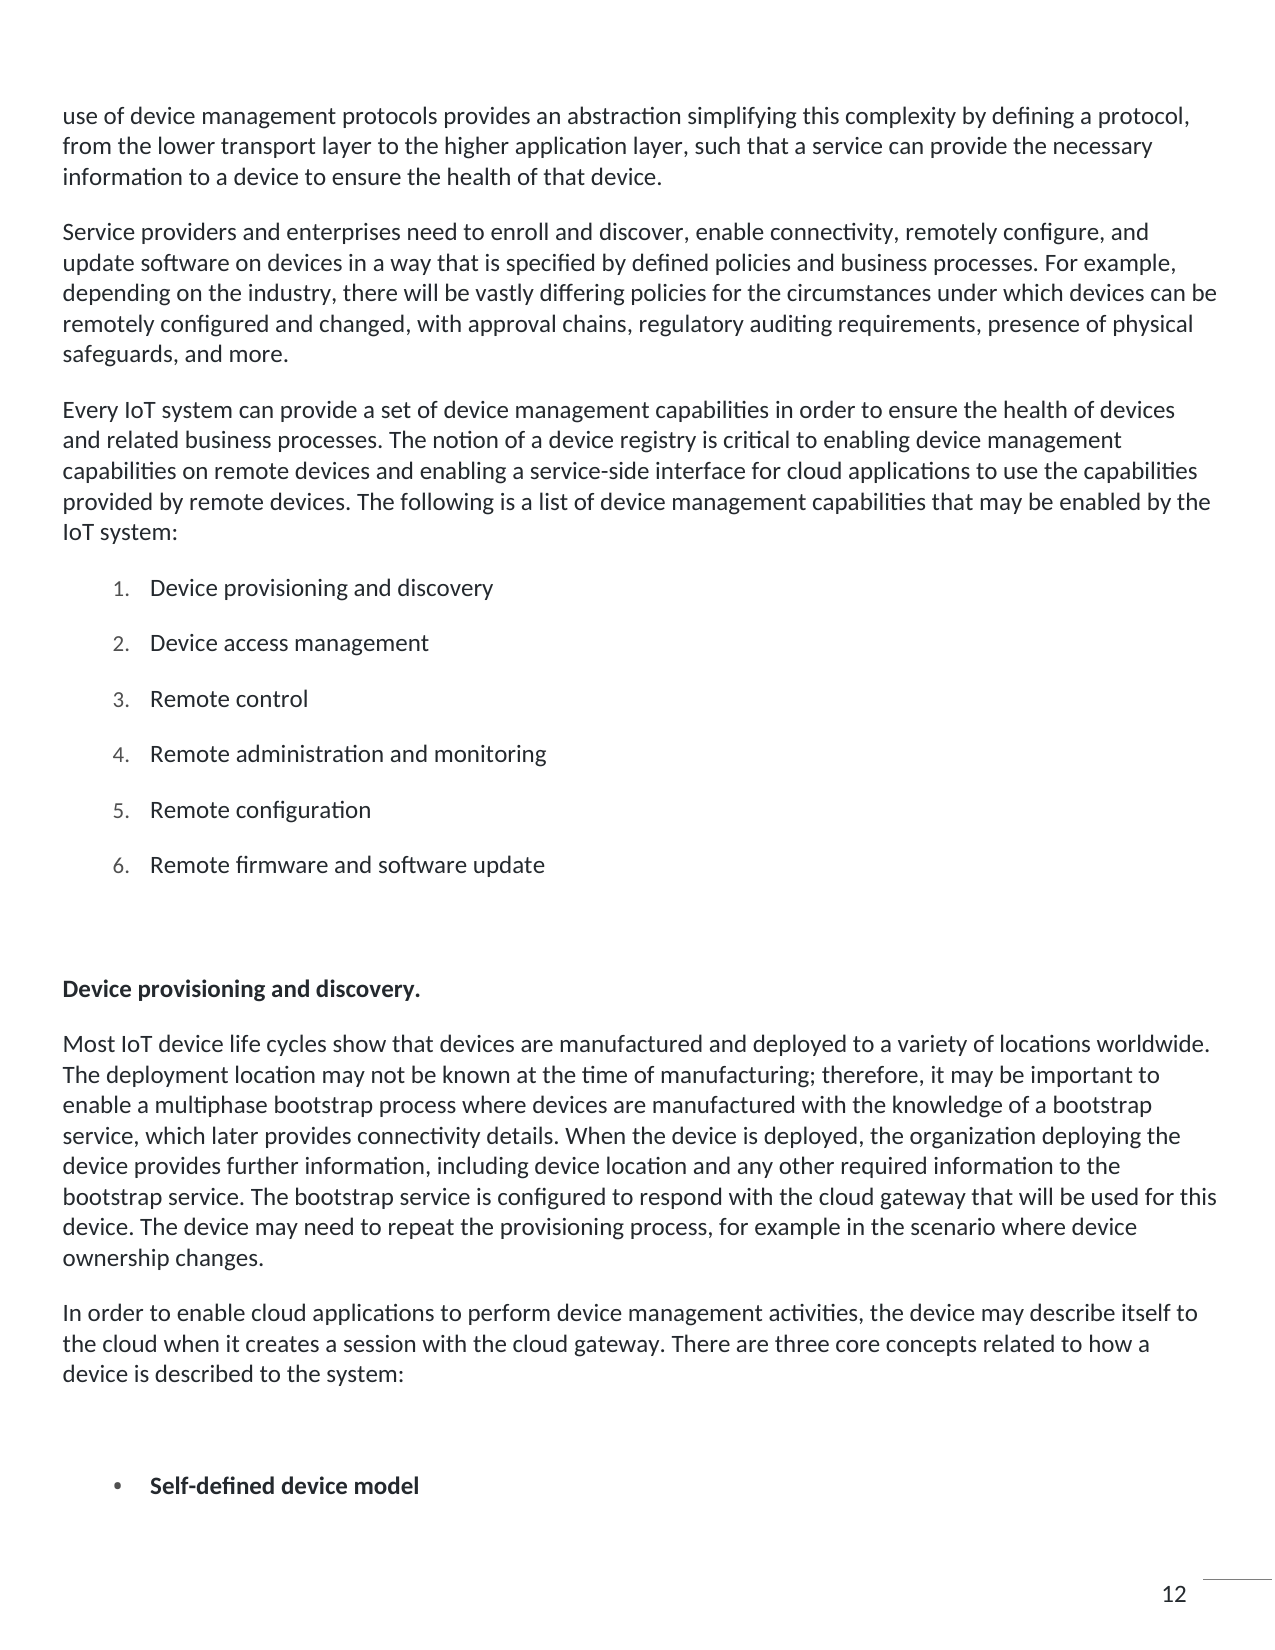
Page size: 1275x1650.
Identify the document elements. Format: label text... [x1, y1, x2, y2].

list Device provisioning and discovery [112, 572, 1219, 602]
list Device access management [112, 627, 1219, 658]
list Self-defined device model [113, 1470, 1219, 1501]
subtitle Device provisioning and discovery. [62, 973, 1219, 1003]
list Remote firmware and software update [112, 849, 1219, 880]
list Remote administration and monitoring [112, 738, 1219, 769]
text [62, 100, 1219, 192]
text Every IoT system can provide a set of device management capabilities in order to ensure the health of devices and related business processes. The notion of a device registry is critical to enabling device management capabilities on remote devices and enabling a service-side interface for cloud applications to use the capabilities provided by remote devices. The following is a list of device management capabilities that may be enabled by the IoT system: [62, 394, 1219, 547]
text Most IoT device life cycles show that devices are manufactured and deployed to a variety of locations worldwide. The deployment location may not be known at the time of manufacturing; therefore, it may be important to enable a multiphase bootstrap process where devices are manufactured with the knowledge of a bootstrap service, which later provides connectivity details. When the device is deployed, the organization deploying the device provides further information, including device location and any other required information to the bootstrap service. The bootstrap service is configured to respond with the cloud gateway that will be used for this device. The device may need to repeat the provisioning process, for example in the scenario where device ownership changes. [62, 1028, 1219, 1273]
list Remote control [112, 683, 1219, 713]
list Remote configuration [112, 794, 1219, 824]
text Service providers and enterprises need to enroll and discover, enable connectivity, remotely configure, and update software on devices in a way that is specified by defined policies and business processes. For example, depending on the industry, there will be vastly differing policies for the circumstances under which devices can be remotely configured and changed, with approval chains, regulatory auditing requirements, presence of physical safeguards, and more. [62, 217, 1219, 369]
text In order to enable cloud applications to perform device management activities, the device may describe itself to the cloud when it creates a session with the cloud gateway. There are three core concepts related to how a device is described to the system: [62, 1298, 1219, 1389]
